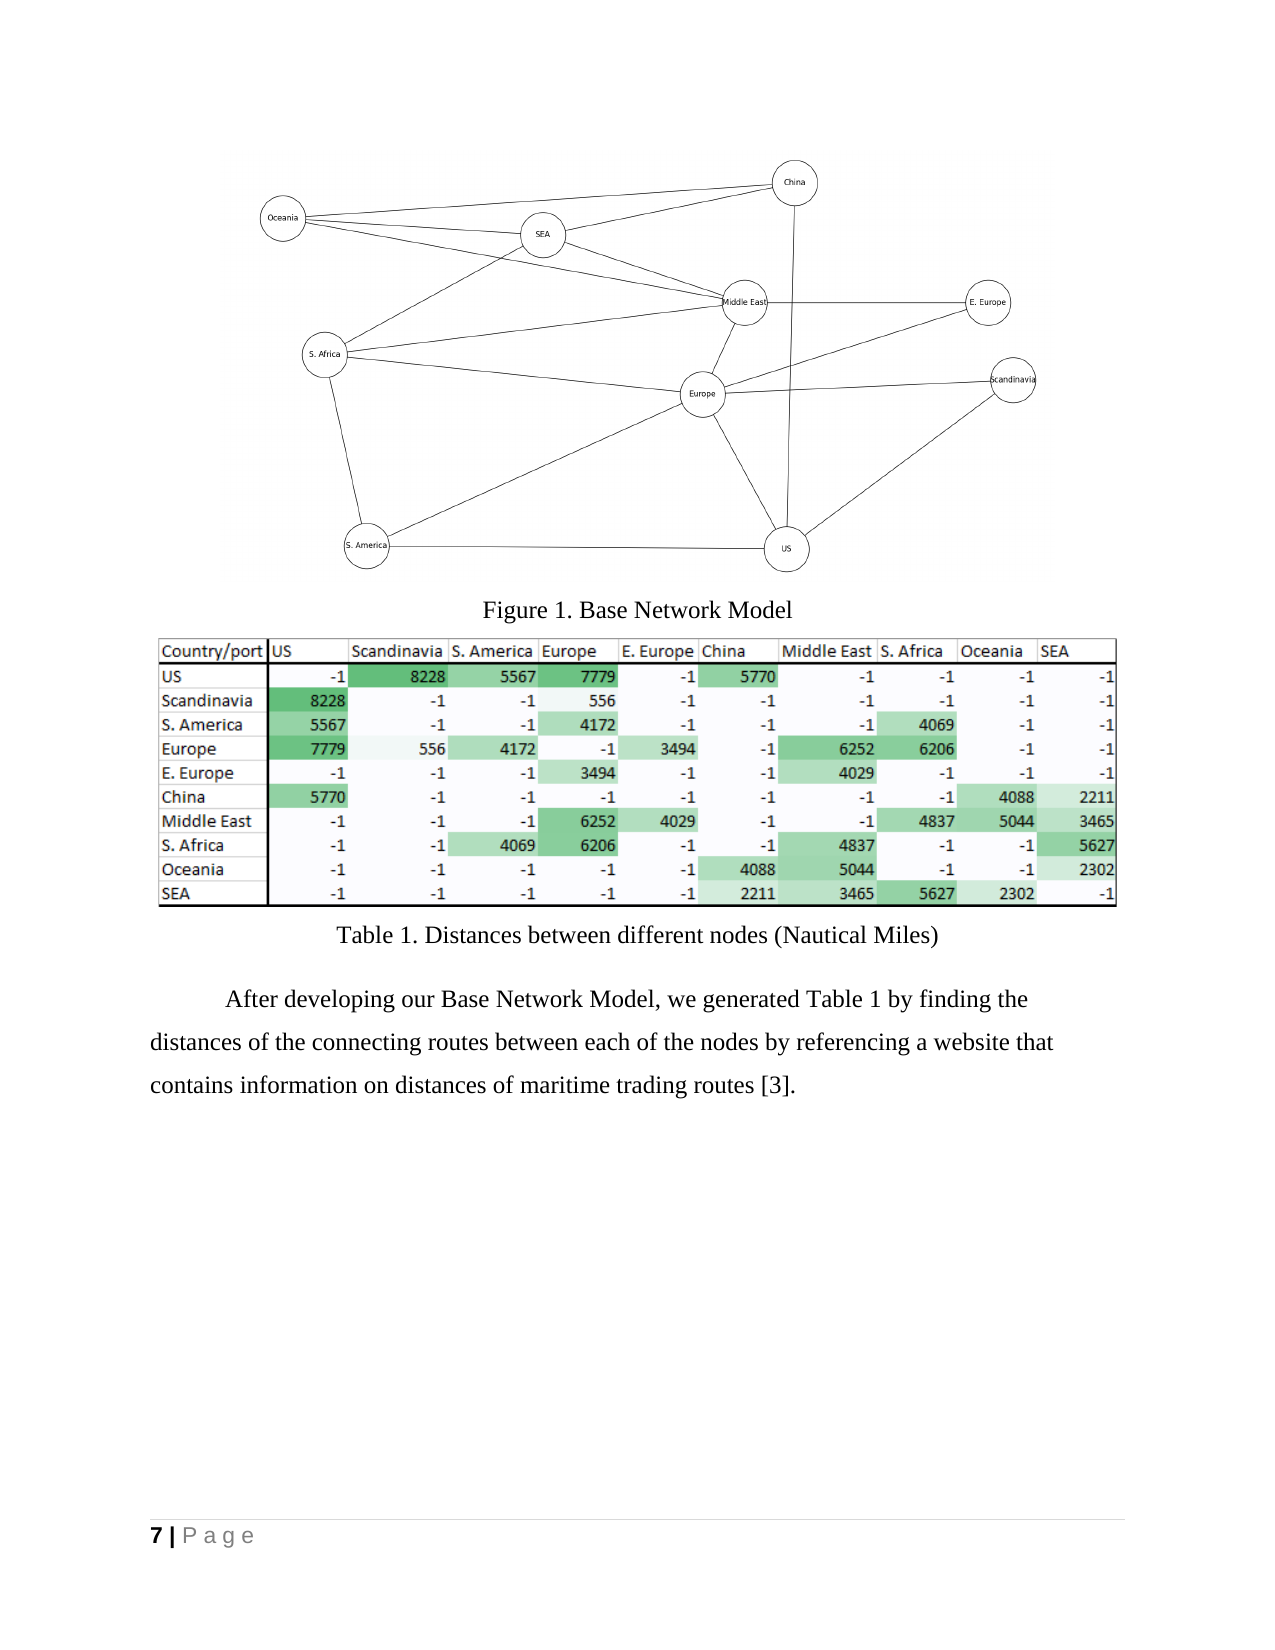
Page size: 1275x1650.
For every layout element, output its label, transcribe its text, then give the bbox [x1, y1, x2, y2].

picture [219, 150, 1055, 582]
text After developing our Base Network Model, we generated Table 1 by finding the distances of the connecting routes between each of the nodes by referencing a website that contains information on distances of maritime trading routes [3]. [150, 984, 1125, 1099]
text Figure 1. Base Network Model [150, 595, 1125, 624]
picture [158, 638, 1117, 907]
text Table 1. Distances between different nodes (Nautical Miles) [150, 920, 1125, 948]
